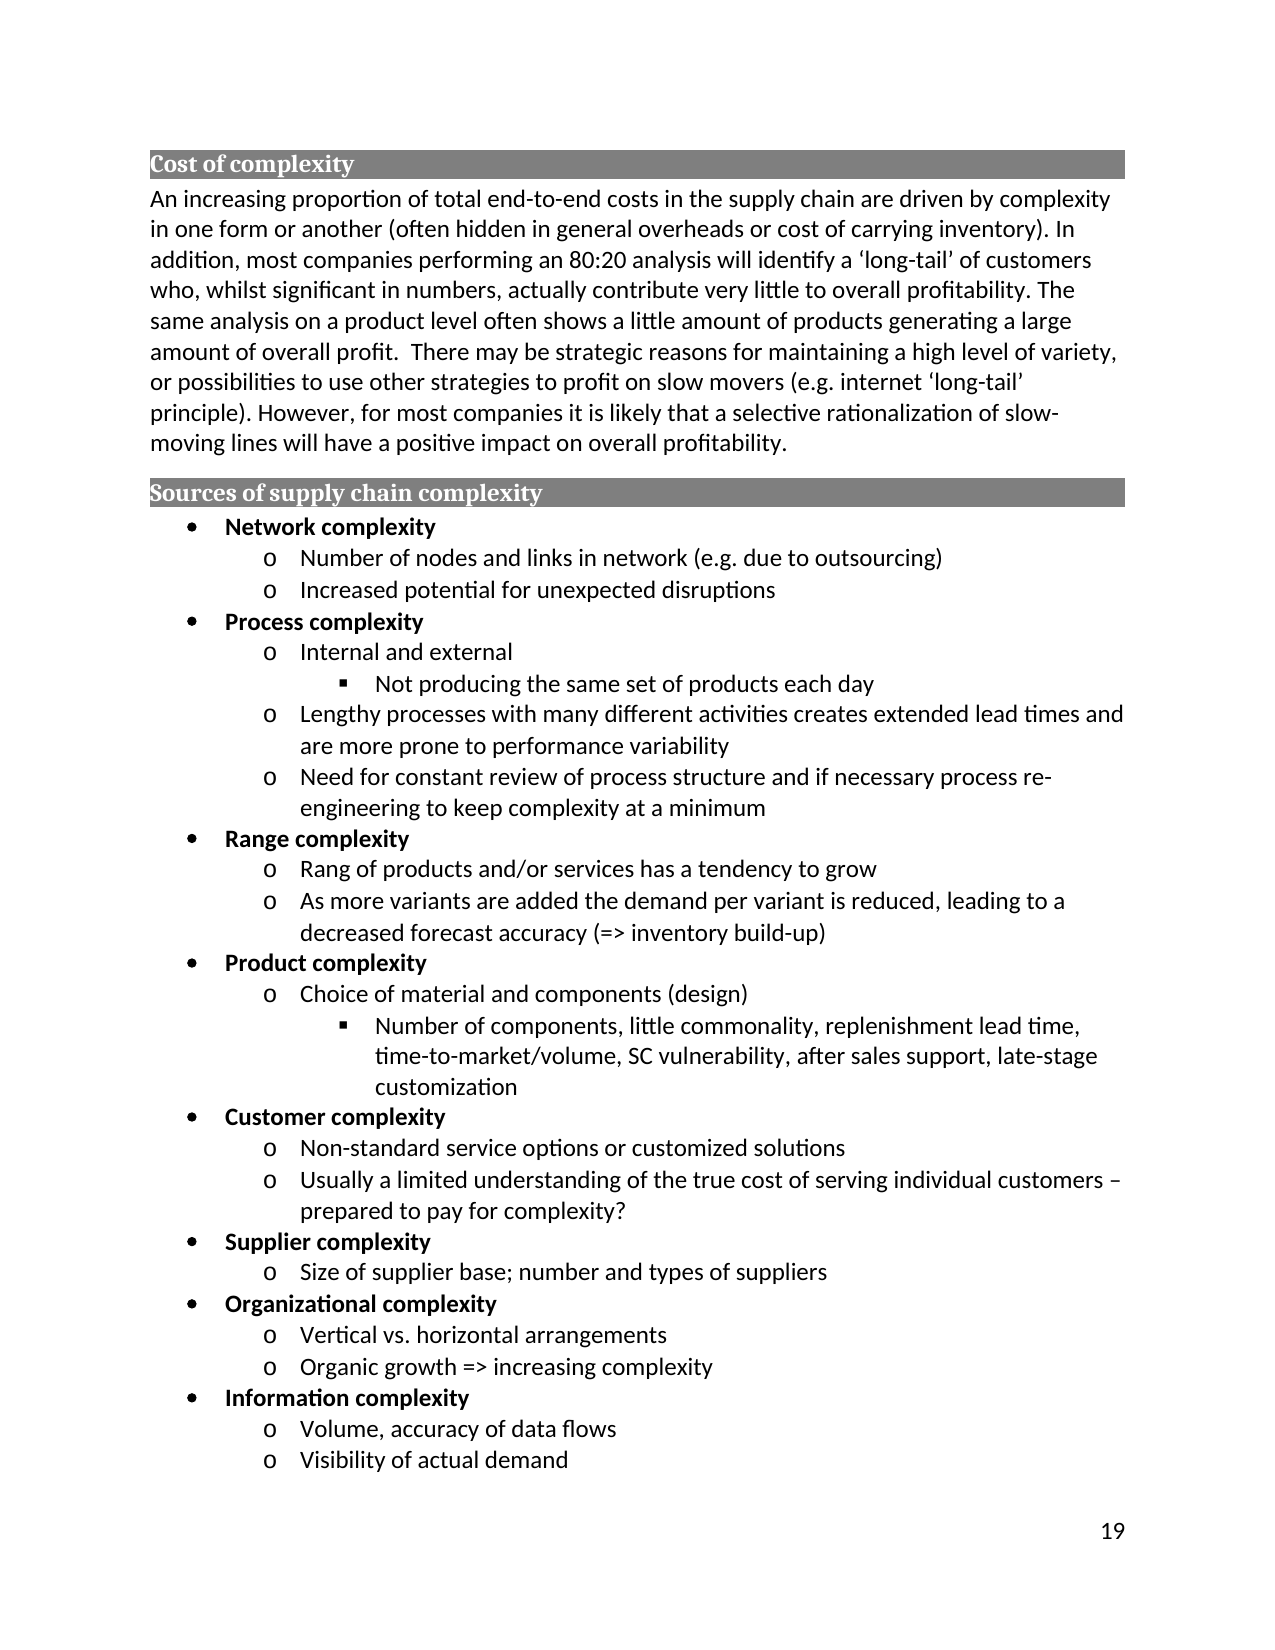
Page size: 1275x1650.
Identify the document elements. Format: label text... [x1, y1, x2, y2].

list Number of components, little commonality, replenishment lead time, time-to-market/volume, SC vulnerability, after sales support, late-stage customization [337, 1010, 1125, 1101]
list Range complexity [187, 823, 1125, 853]
list Rang of products and/or services has a tendency to grow [262, 853, 1125, 885]
subtitle Sources of supply chain complexity [150, 478, 1125, 507]
list Vertical vs. horizontal arrangements [262, 1319, 1125, 1351]
list Number of nodes and links in network (e.g. due to outsourcing) [262, 542, 1125, 574]
list Organic growth => increasing complexity [262, 1351, 1125, 1382]
list Size of supplier base; number and types of suppliers [262, 1257, 1125, 1288]
list Lengthy processes with many different activities creates extended lead times and are more prone to performance variability [262, 698, 1125, 761]
list Non-standard service options or customized solutions [262, 1132, 1125, 1164]
list Increased potential for unexpected disruptions [262, 574, 1125, 606]
list Product complexity [187, 948, 1125, 978]
list Information complexity [187, 1382, 1125, 1413]
list Process complexity [187, 606, 1125, 636]
list Customer complexity [187, 1101, 1125, 1132]
list Organizational complexity [187, 1288, 1125, 1319]
list Choice of material and components (design) [262, 978, 1125, 1010]
list Internal and external [262, 636, 1125, 668]
subtitle Cost of complexity [150, 150, 1125, 179]
list Not producing the same set of products each day [337, 668, 1125, 698]
list Visibility of actual demand [262, 1445, 1125, 1476]
list Need for constant review of process structure and if necessary process re-engineering to keep complexity at a minimum [262, 761, 1125, 823]
list Volume, accuracy of data flows [262, 1413, 1125, 1445]
list Supplier complexity [187, 1226, 1125, 1257]
list Usually a limited understanding of the true cost of serving individual customers – prepared to pay for complexity? [262, 1164, 1125, 1226]
list Network complexity [187, 512, 1125, 542]
list As more variants are added the demand per variant is reduced, leading to a decreased forecast accuracy (=> inventory build-up) [262, 885, 1125, 948]
text An increasing proportion of total end-to-end costs in the supply chain are driven by complexity in one form or another (often hidden in general overheads or cost of carrying inventory). In addition, most companies performing an 80:20 analysis will identify a ‘long-tail’ of customers who, whilst significant in numbers, actually contribute very little to overall profitability. The same analysis on a product level often shows a little amount of products generating a large amount of overall profit. There may be strategic reasons for maintaining a high level of variety, or possibilities to use other strategies to profit on slow movers (e.g. internet ‘long-tail’ principle). However, for most companies it is likely that a selective rationalization of slow-moving lines will have a positive impact on overall profitability. [150, 183, 1125, 458]
